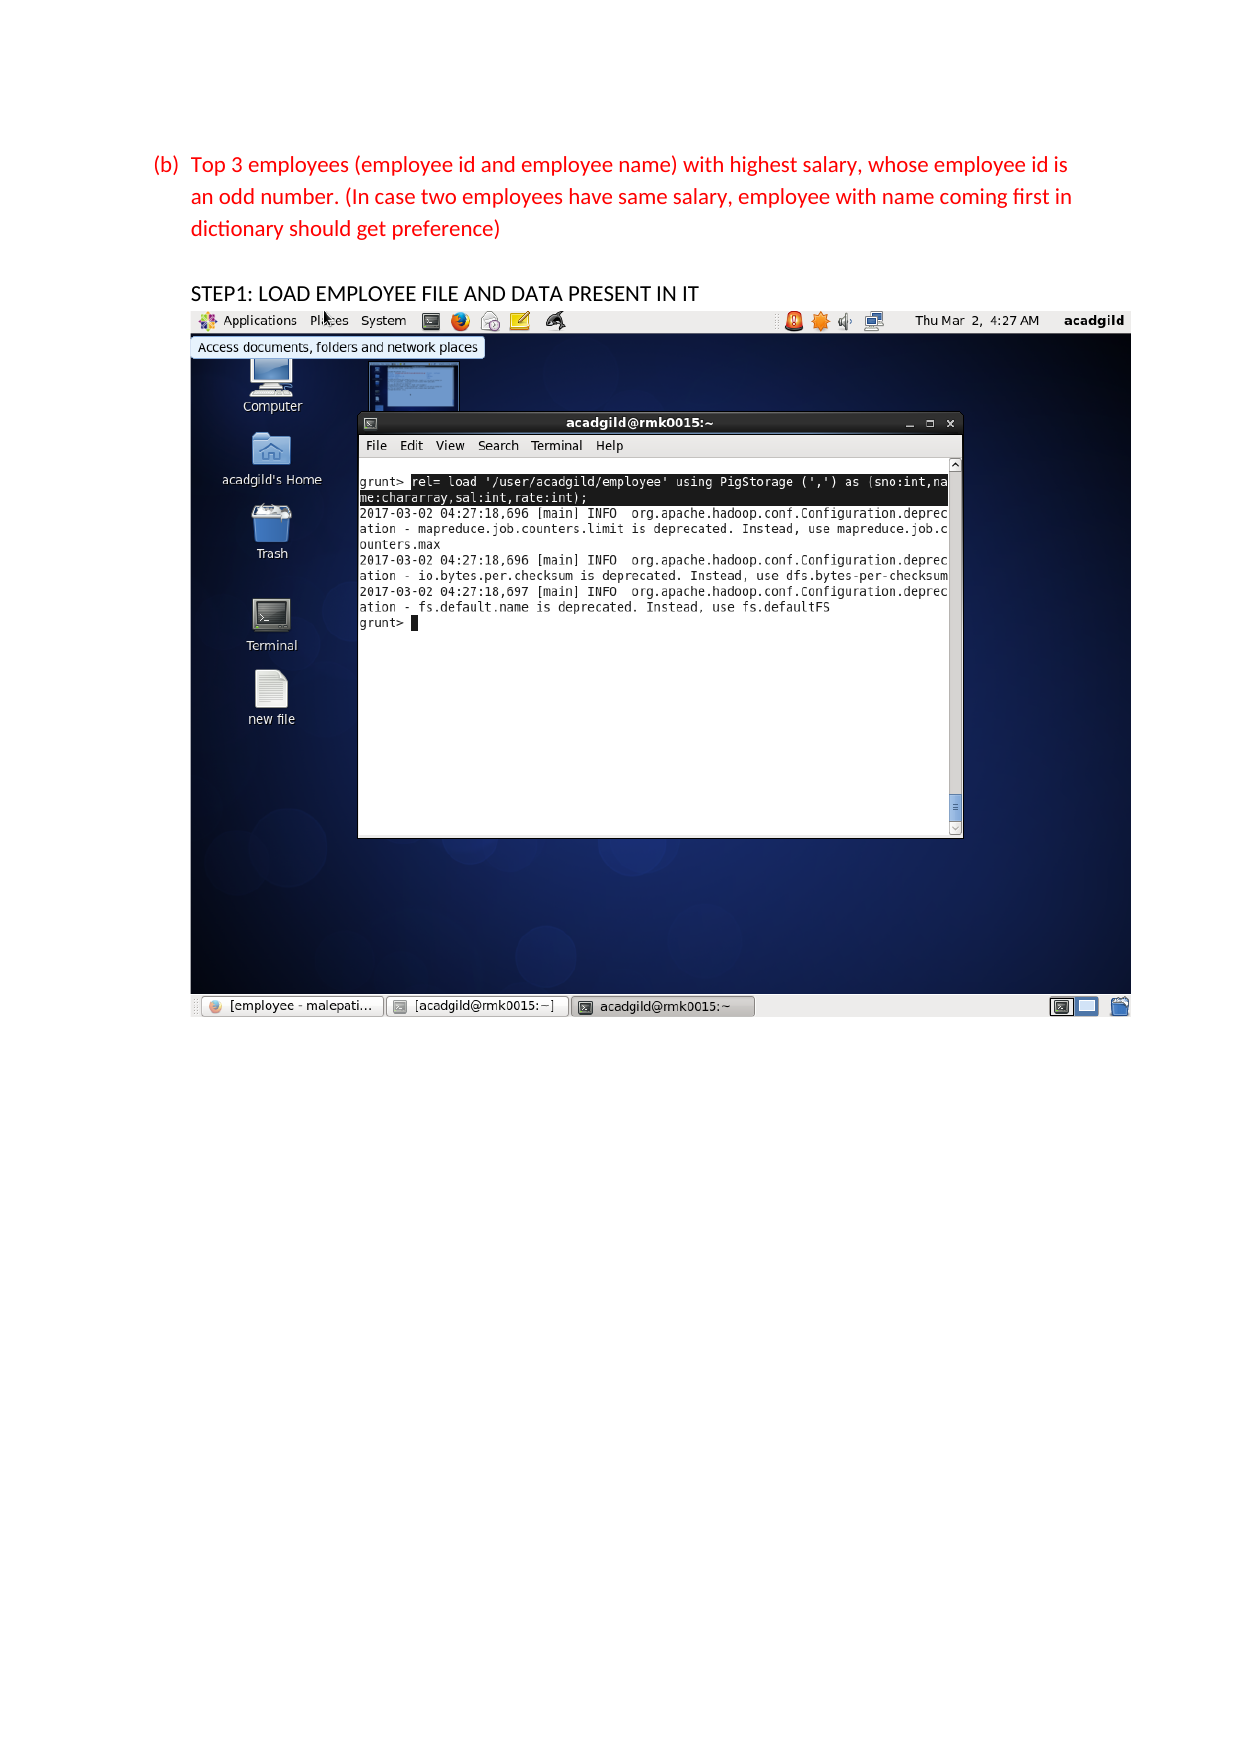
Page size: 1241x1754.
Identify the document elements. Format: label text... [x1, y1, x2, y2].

picture [190, 311, 1131, 1017]
list STEP1: LOAD EMPLOYEE FILE AND DATA PRESENT IN IT [191, 279, 1090, 307]
list Top 3 employees (employee id and employee name) with highest salary, whose employee id is an odd number. (In case two employees have same salary, employee with name coming first in dictionary should get preference) [153, 150, 1090, 242]
